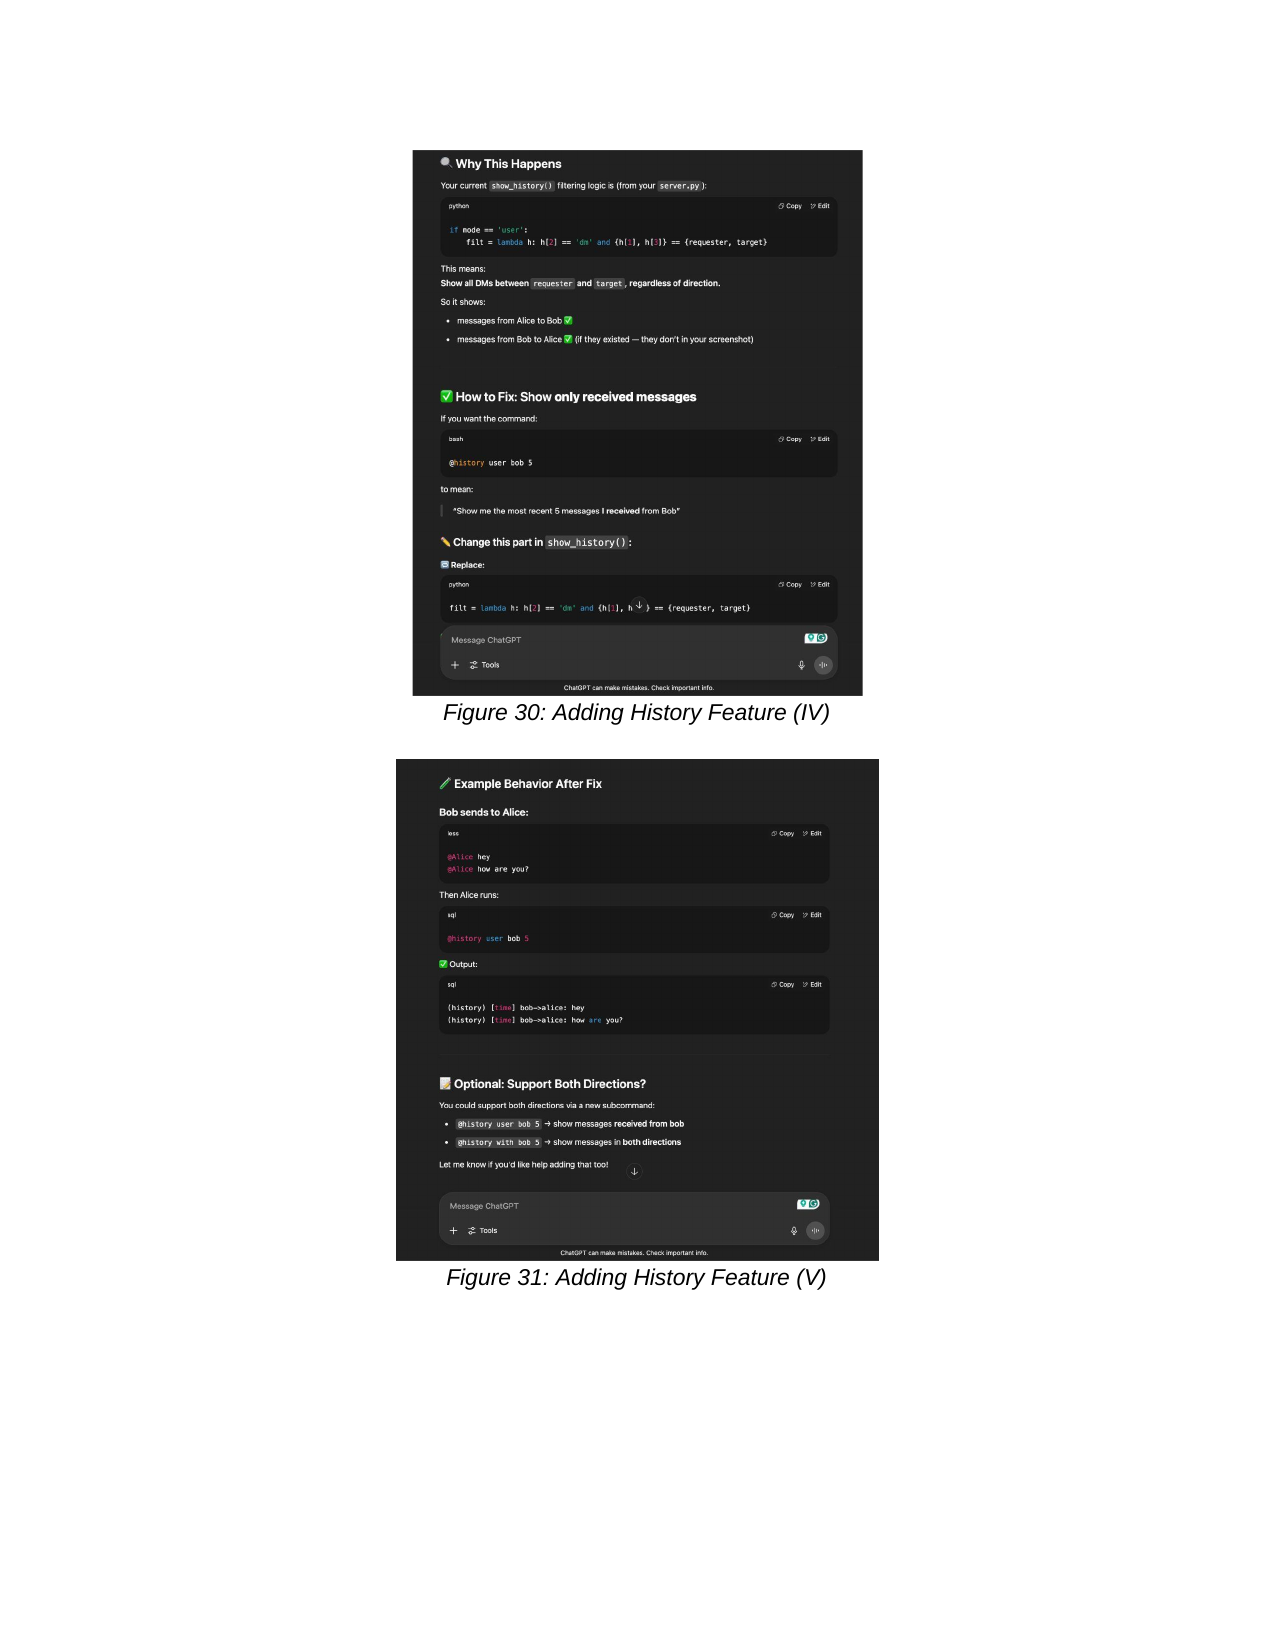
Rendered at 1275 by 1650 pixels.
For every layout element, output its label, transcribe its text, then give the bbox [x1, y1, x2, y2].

text Figure 31: Adding History Feature (V) [150, 1264, 1125, 1291]
picture [412, 150, 863, 696]
text Figure 30: Adding History Feature (IV) [150, 699, 1125, 726]
picture [396, 759, 879, 1261]
